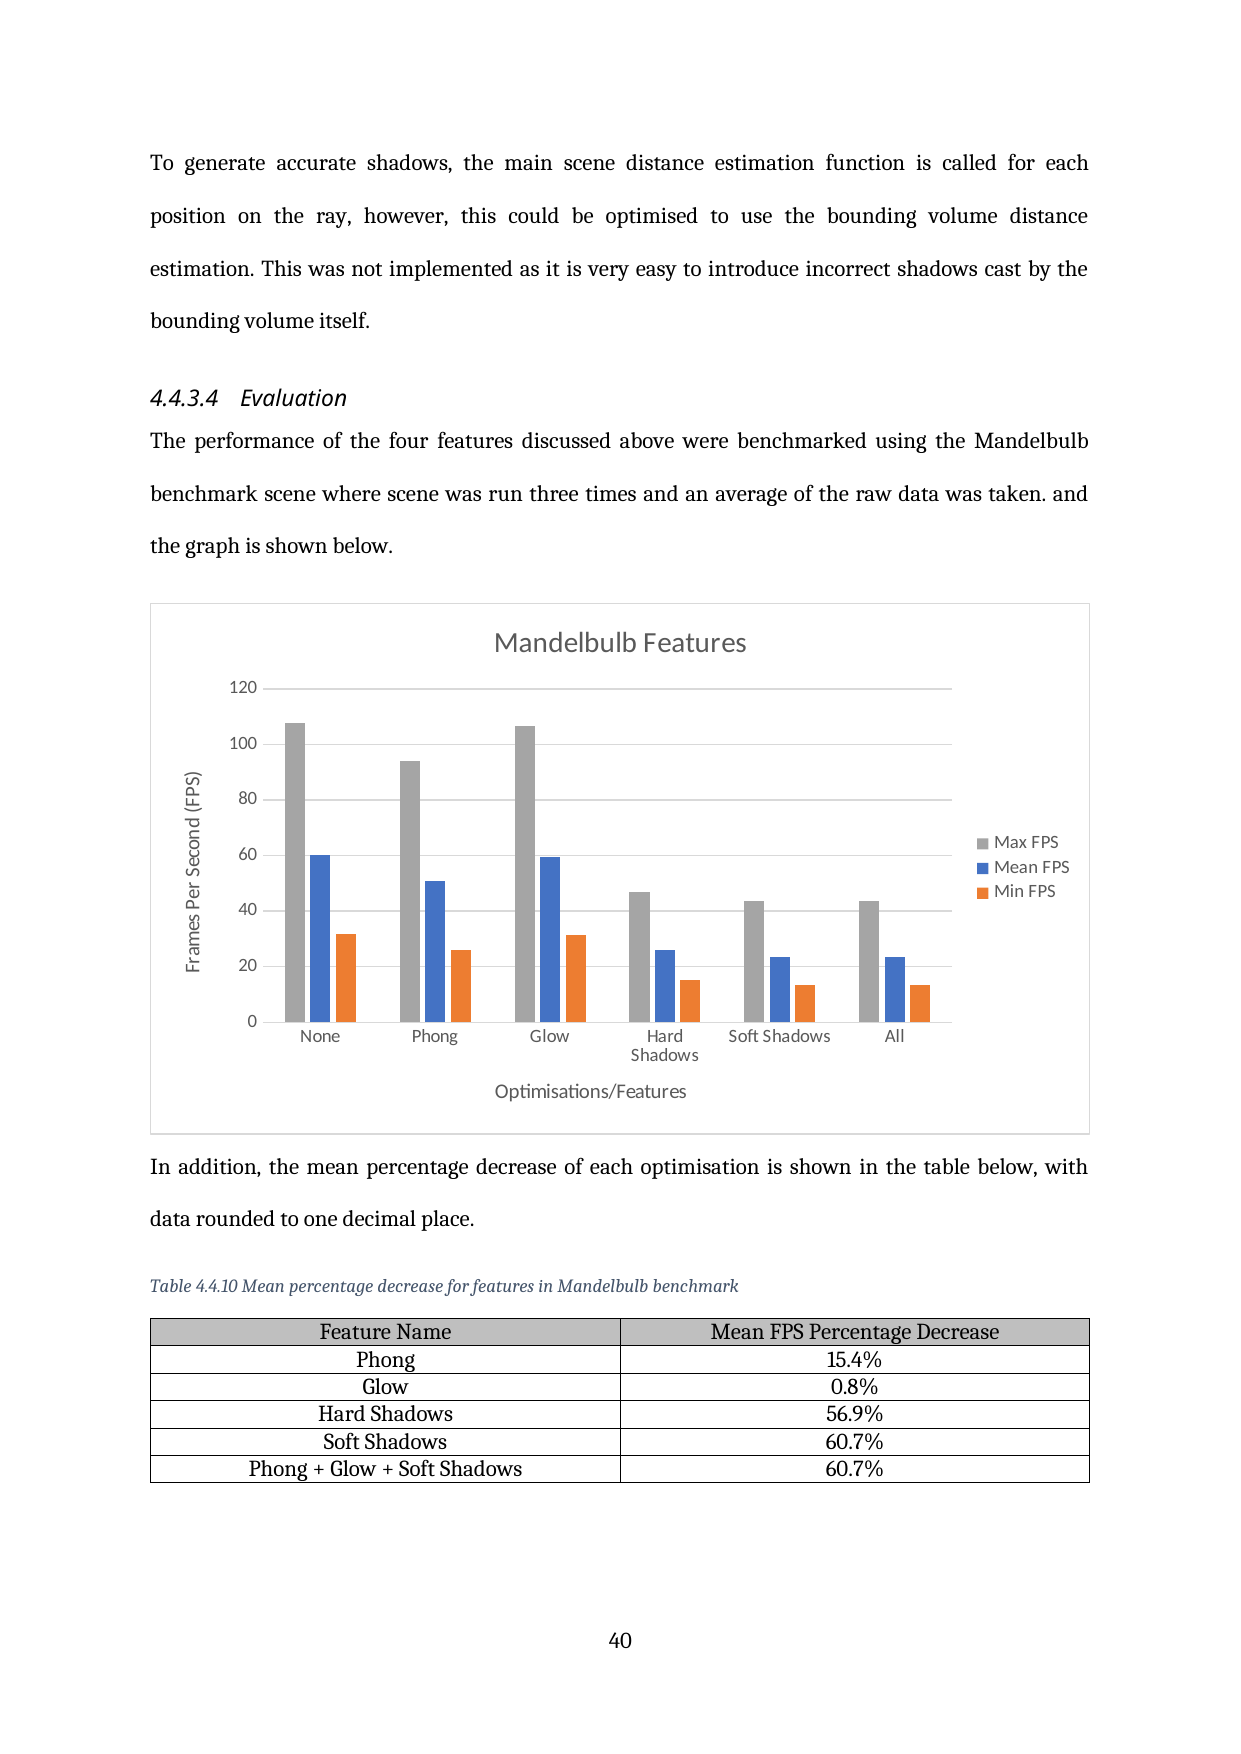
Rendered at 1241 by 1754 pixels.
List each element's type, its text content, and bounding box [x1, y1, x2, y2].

text Table 4.4.2 Mean percentage decrease for features in Mandelbulb benchmark [150, 1276, 1090, 1297]
table_cell 15.4% [621, 1346, 1089, 1373]
text To generate accurate shadows, the main scene distance estimation function is called for each position on the ray, however, this could be optimised to use the bounding volume distance estimation. This was not implemented as it is very easy to introduce incorrect shadows cast by the bounding volume itself. [150, 150, 1090, 334]
table_cell 60.7% [621, 1456, 1089, 1482]
table_cell Soft Shadows [151, 1429, 620, 1455]
table_cell 56.9% [621, 1401, 1089, 1427]
table_cell Phong + Glow + Soft Shadows [151, 1456, 620, 1482]
table_cell Glow [151, 1374, 620, 1400]
table_header Mean FPS Percentage Decrease [621, 1319, 1089, 1345]
text The performance of the four features discussed above were benchmarked using the Mandelbulb benchmark scene where scene was run three times and an average of the raw data was taken. and the graph is shown below. [150, 428, 1090, 560]
table_header Feature Name [151, 1319, 620, 1345]
text In addition, the mean percentage decrease of each optimisation is shown in the table below, with data rounded to one decimal place. [150, 1153, 1090, 1232]
subtitle Evaluation [150, 382, 1090, 413]
table_cell Phong [151, 1346, 620, 1373]
table_cell 60.7% [621, 1429, 1089, 1455]
table_cell Hard Shadows [151, 1401, 620, 1427]
table_cell 0.8% [621, 1374, 1089, 1400]
